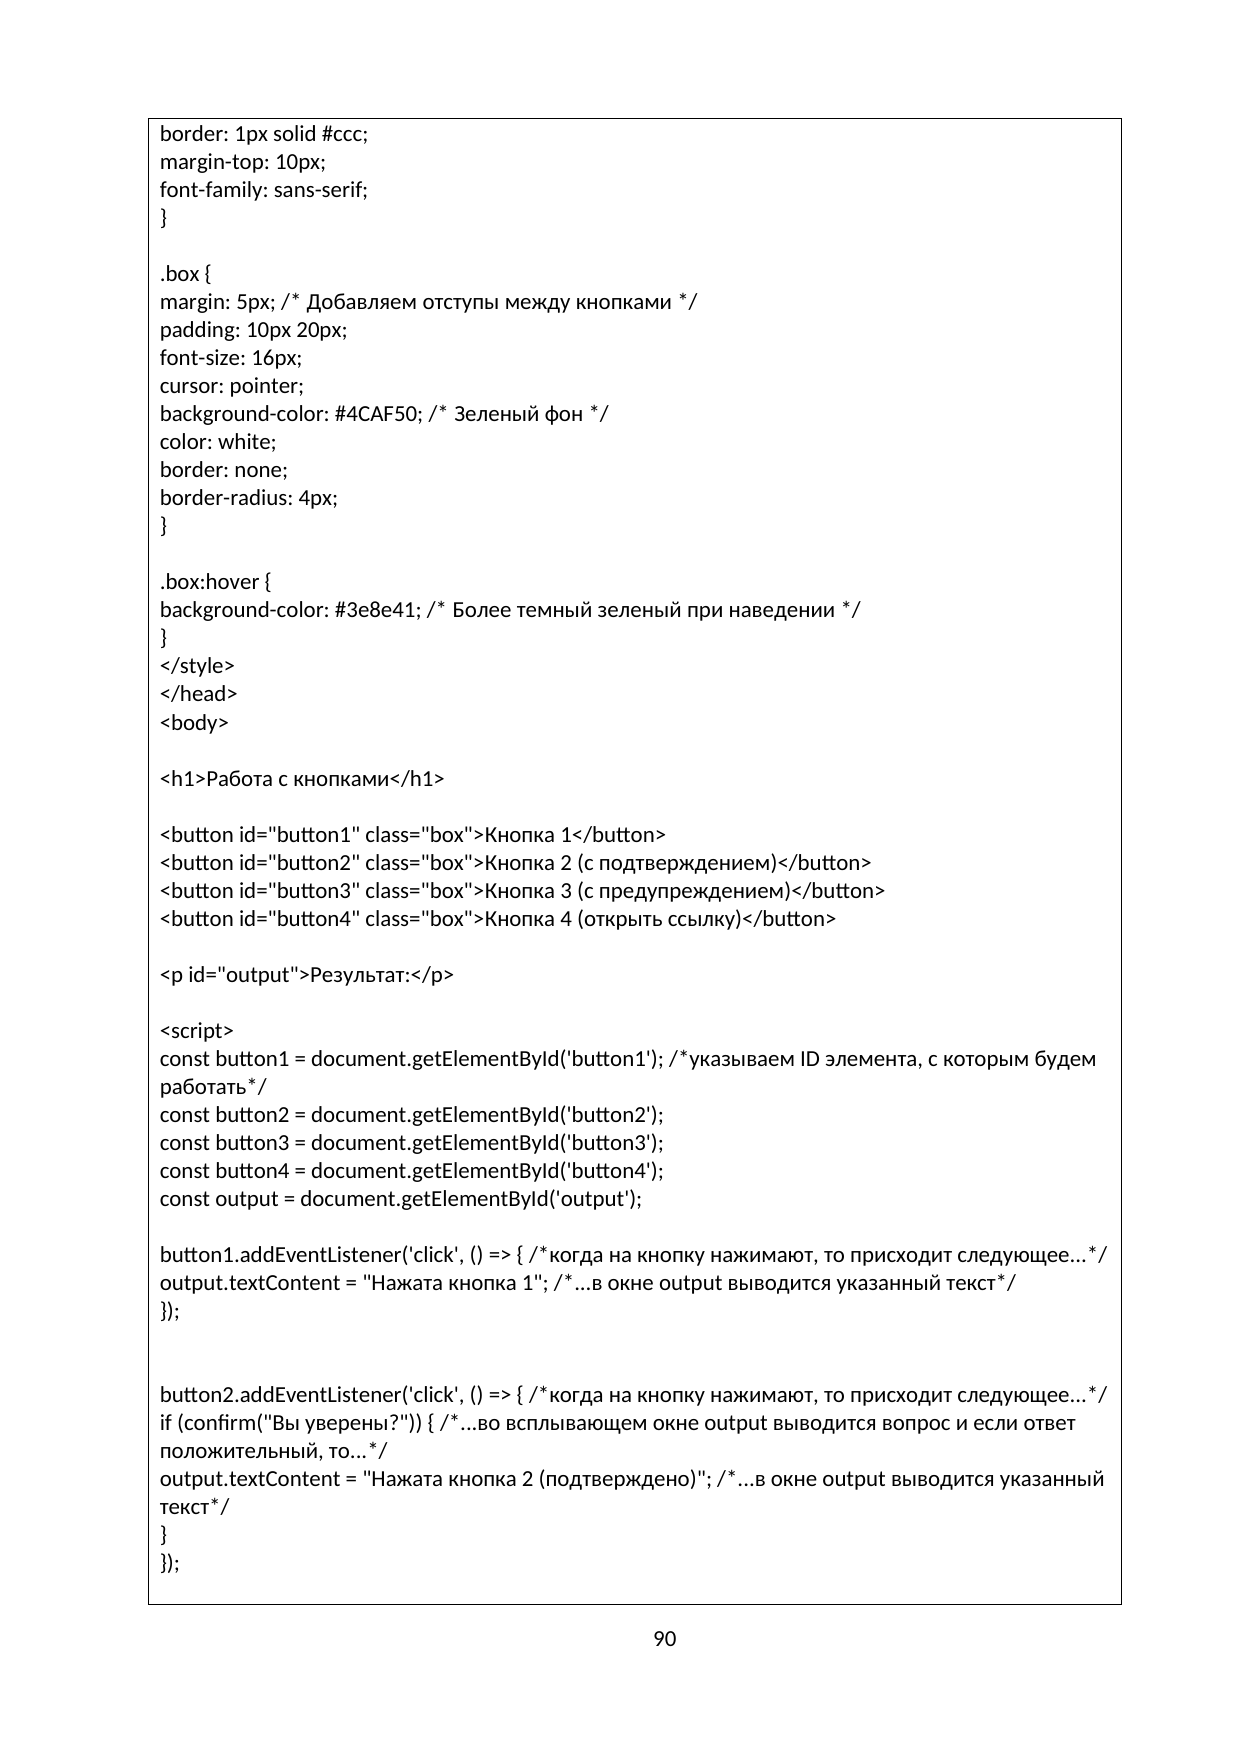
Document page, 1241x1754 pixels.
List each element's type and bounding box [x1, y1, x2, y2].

table_header [149, 119, 1121, 1604]
